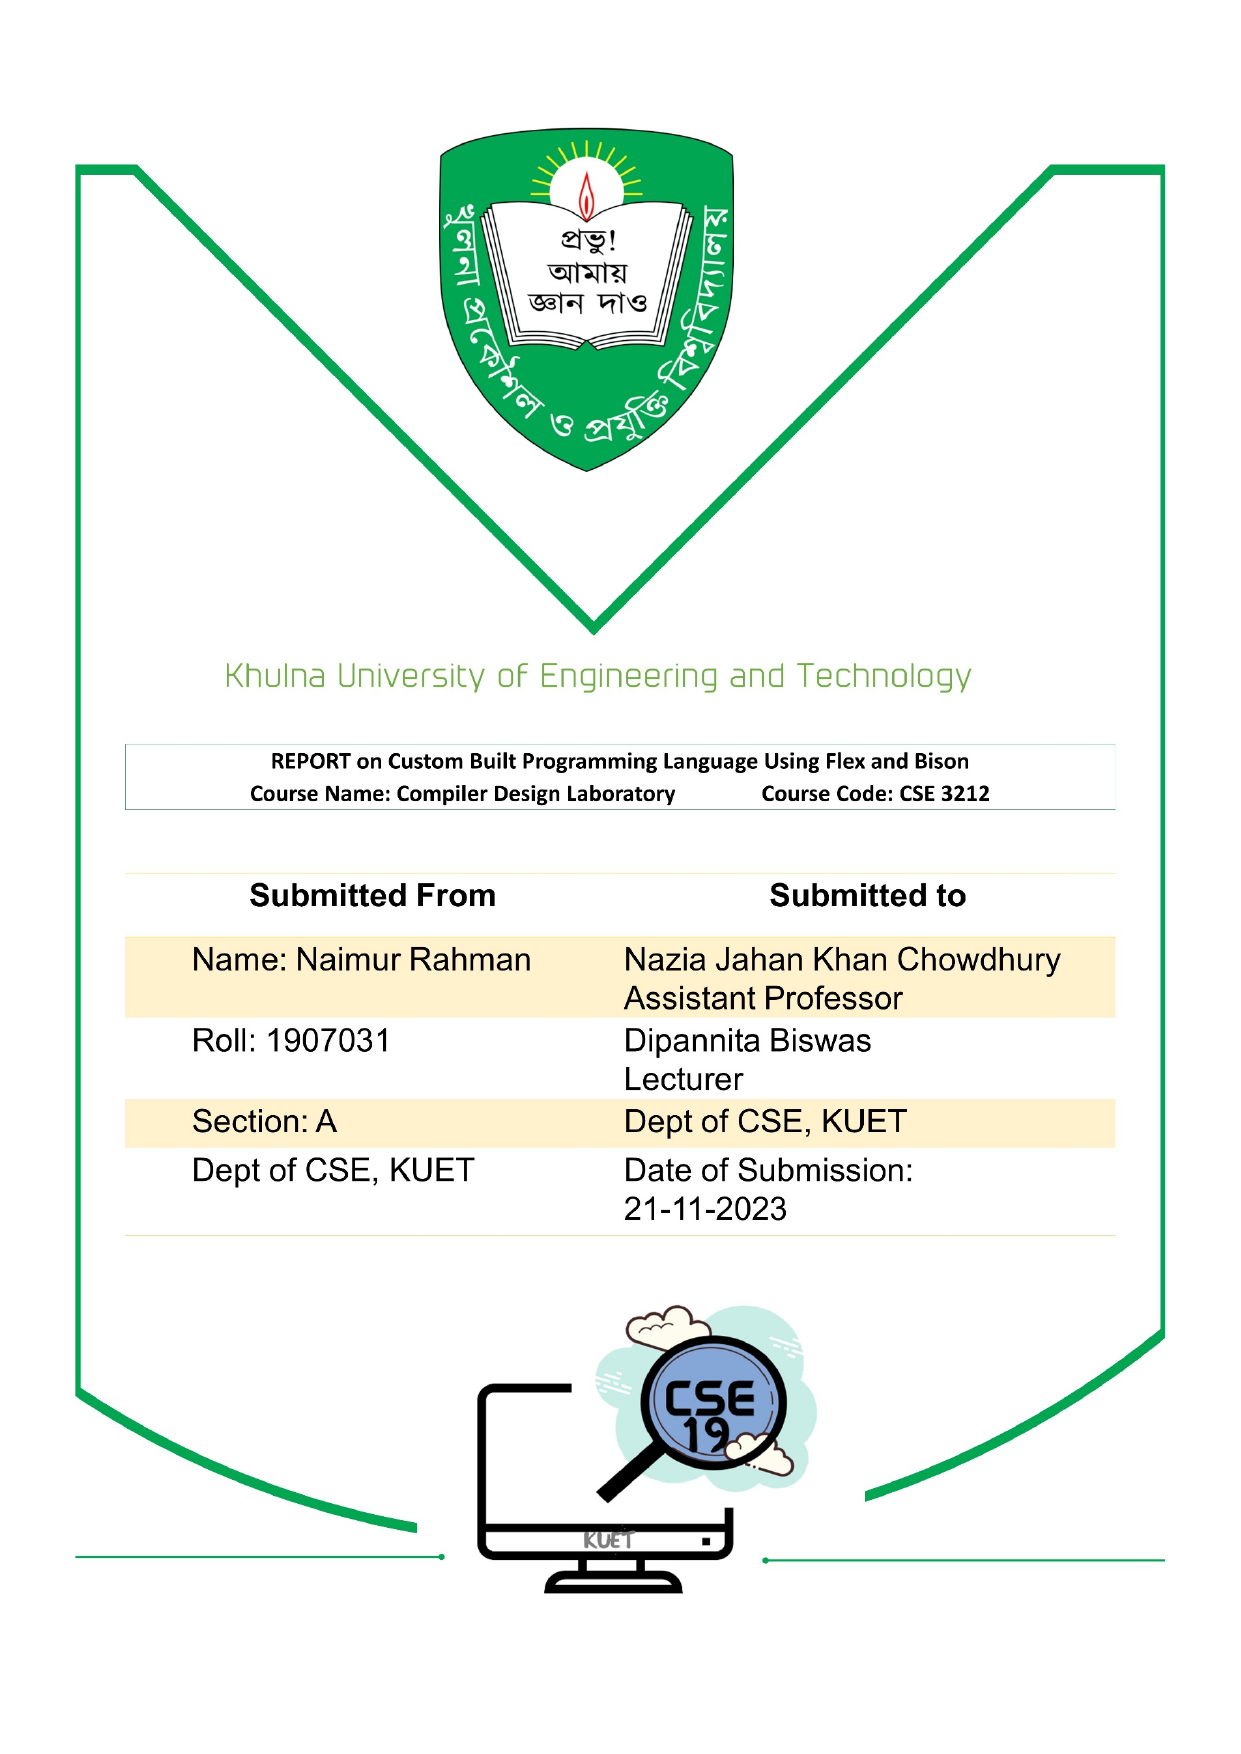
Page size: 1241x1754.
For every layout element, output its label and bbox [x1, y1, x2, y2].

picture [75, 75, 1165, 1649]
